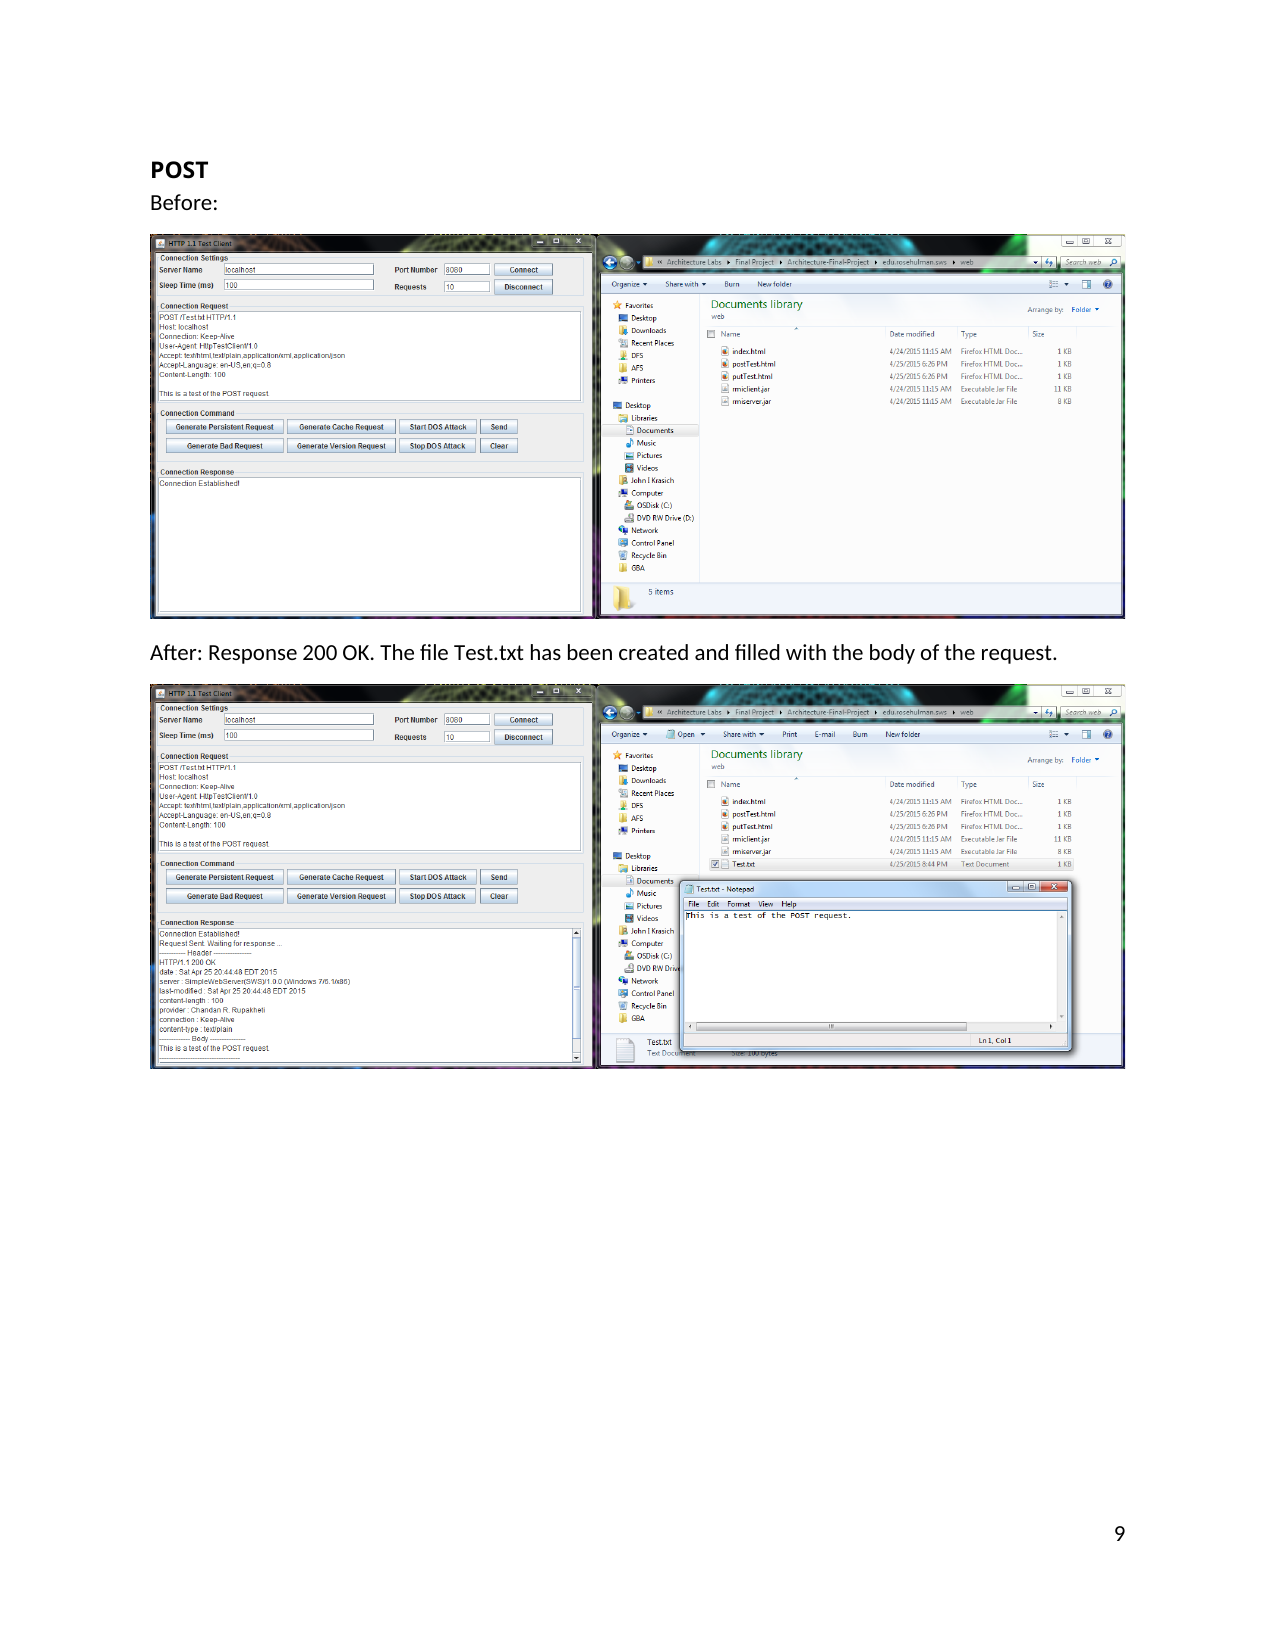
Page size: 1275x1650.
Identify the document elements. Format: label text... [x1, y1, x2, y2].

text After: Response 200 OK. The file Test.txt has been created and filled with the body of the request. [150, 638, 1125, 666]
text Before: [150, 188, 1125, 216]
picture [150, 234, 1125, 619]
picture [150, 684, 1125, 1069]
subtitle POST [150, 154, 1125, 185]
